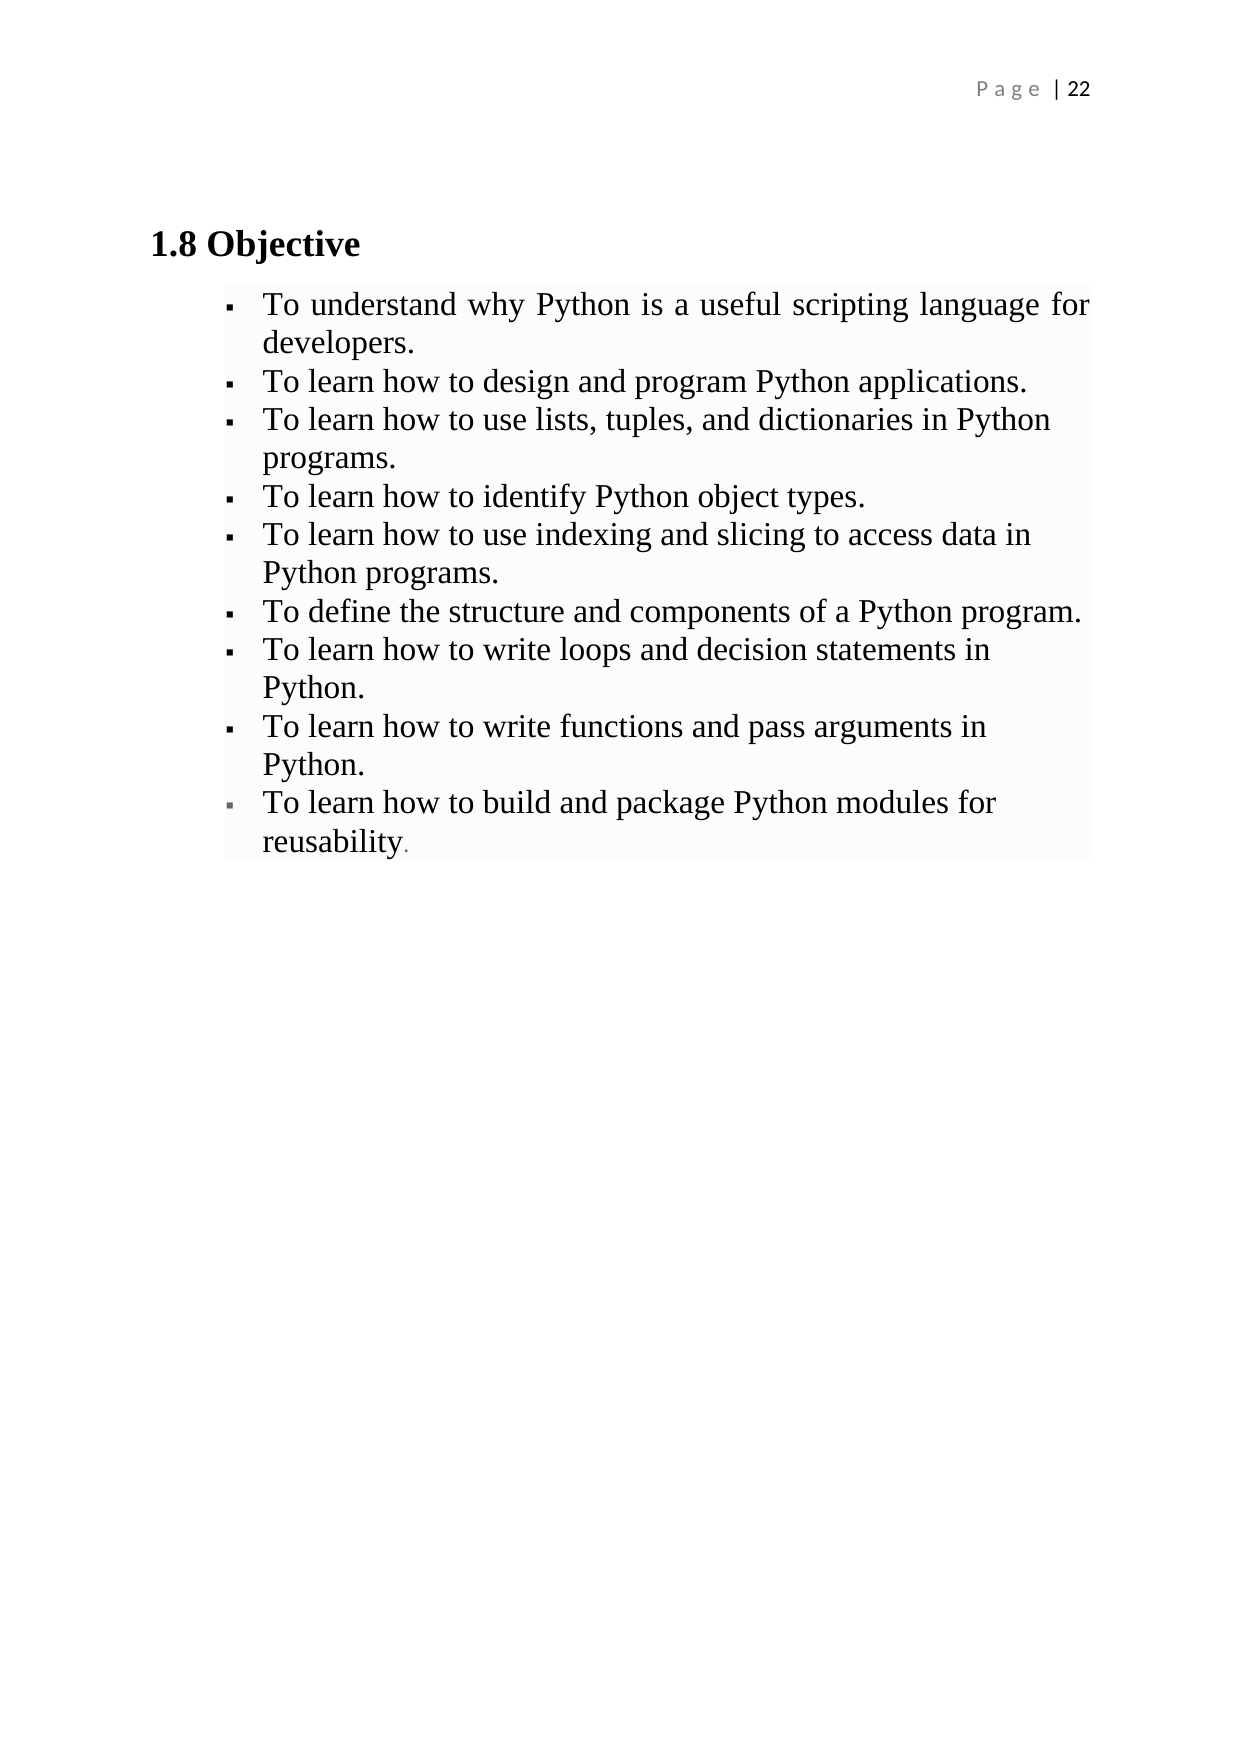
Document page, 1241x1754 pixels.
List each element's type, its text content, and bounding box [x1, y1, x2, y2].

list To learn how to identify Python object types. [225, 476, 1090, 514]
list To learn how to use indexing and slicing to access data in Python programs. [225, 514, 1090, 591]
list To learn how to write functions and pass arguments in Python. [225, 706, 1090, 783]
list To understand why Python is a useful scripting language for developers. [225, 284, 1090, 361]
list To learn how to use lists, tuples, and dictionaries in Python programs. [225, 399, 1090, 476]
list To define the structure and components of a Python program. [225, 591, 1090, 629]
list To learn how to write loops and decision statements in Python. [225, 629, 1090, 706]
text 1.8 Objective [150, 221, 1090, 264]
list To learn how to design and program Python applications. [225, 361, 1090, 399]
list To learn how to build and package Python modules for reusability. [225, 783, 1090, 859]
